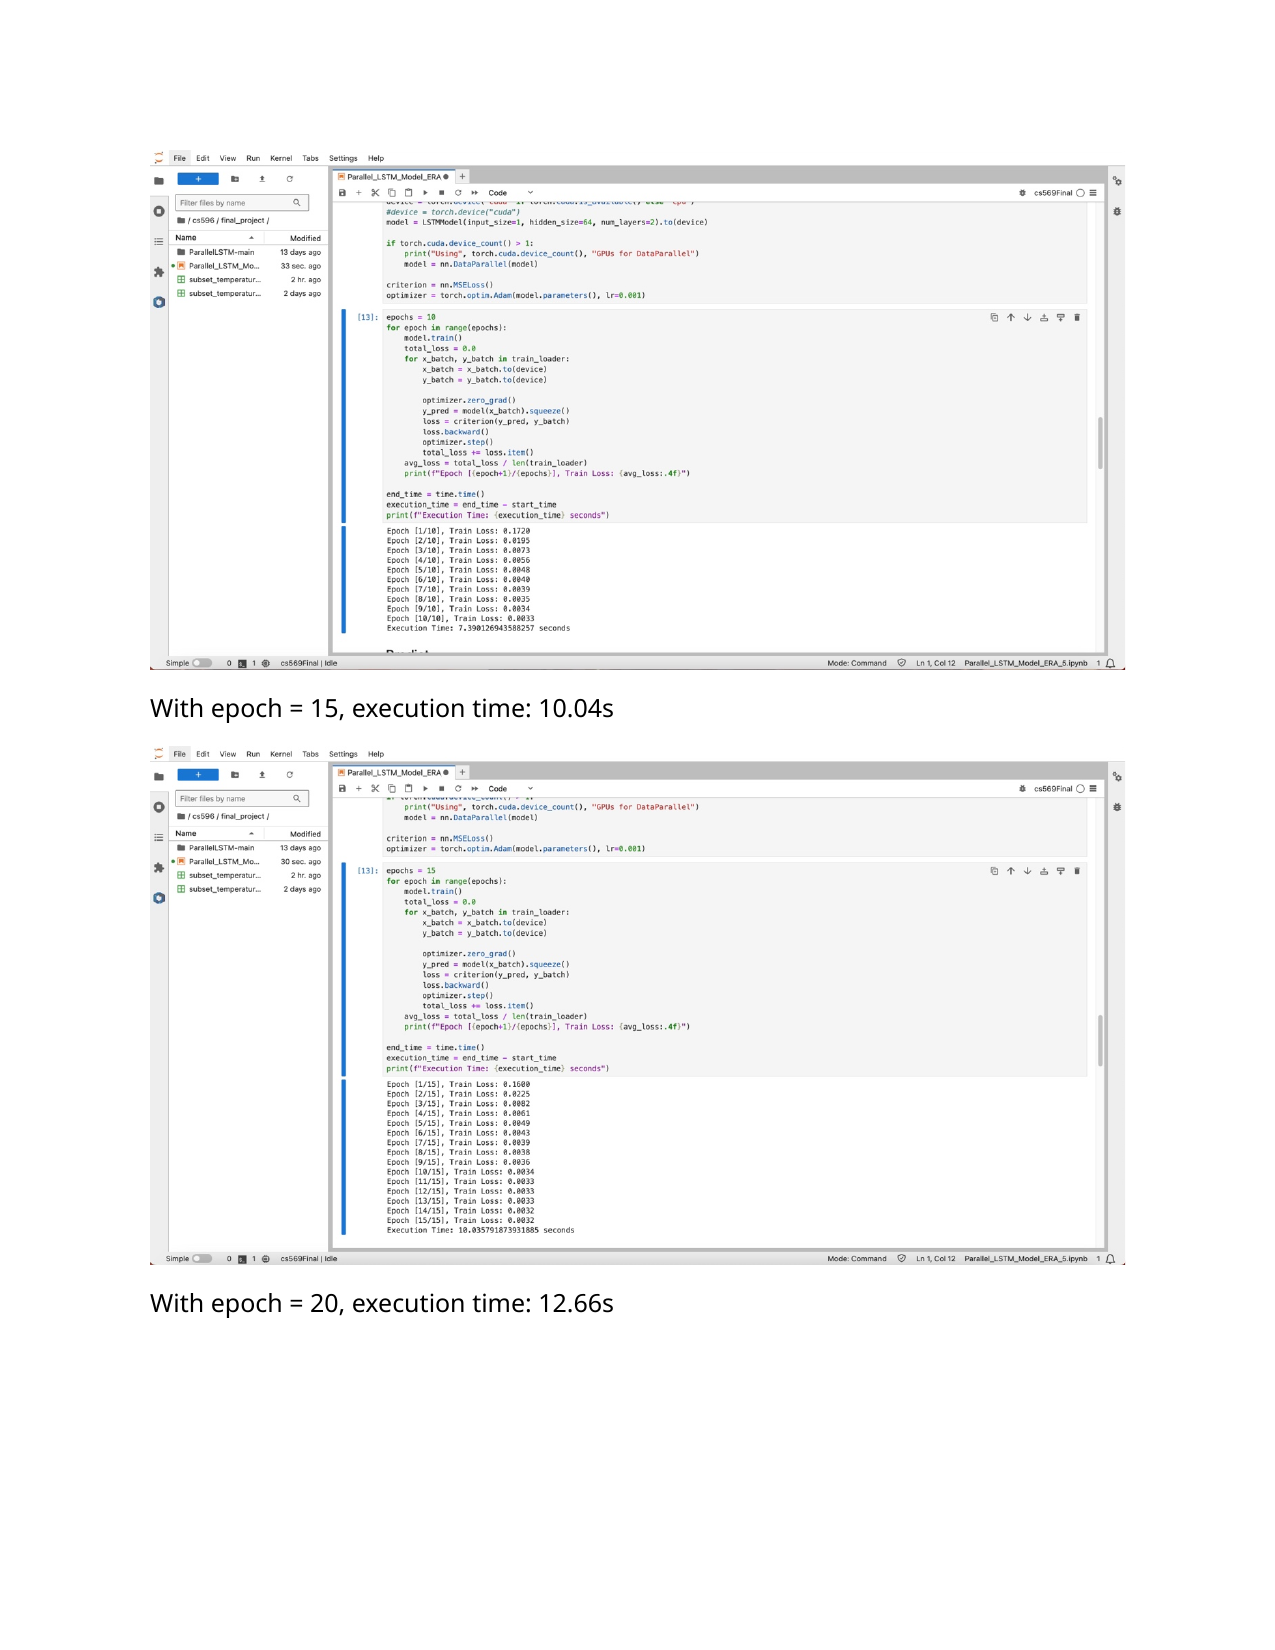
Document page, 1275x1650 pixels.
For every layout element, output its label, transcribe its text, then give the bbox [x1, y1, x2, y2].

picture [150, 746, 1125, 1265]
text With epoch = 20, execution time: 12.66s [150, 1286, 1125, 1320]
picture [150, 150, 1125, 670]
text With epoch = 15, execution time: 10.04s [150, 691, 1125, 725]
